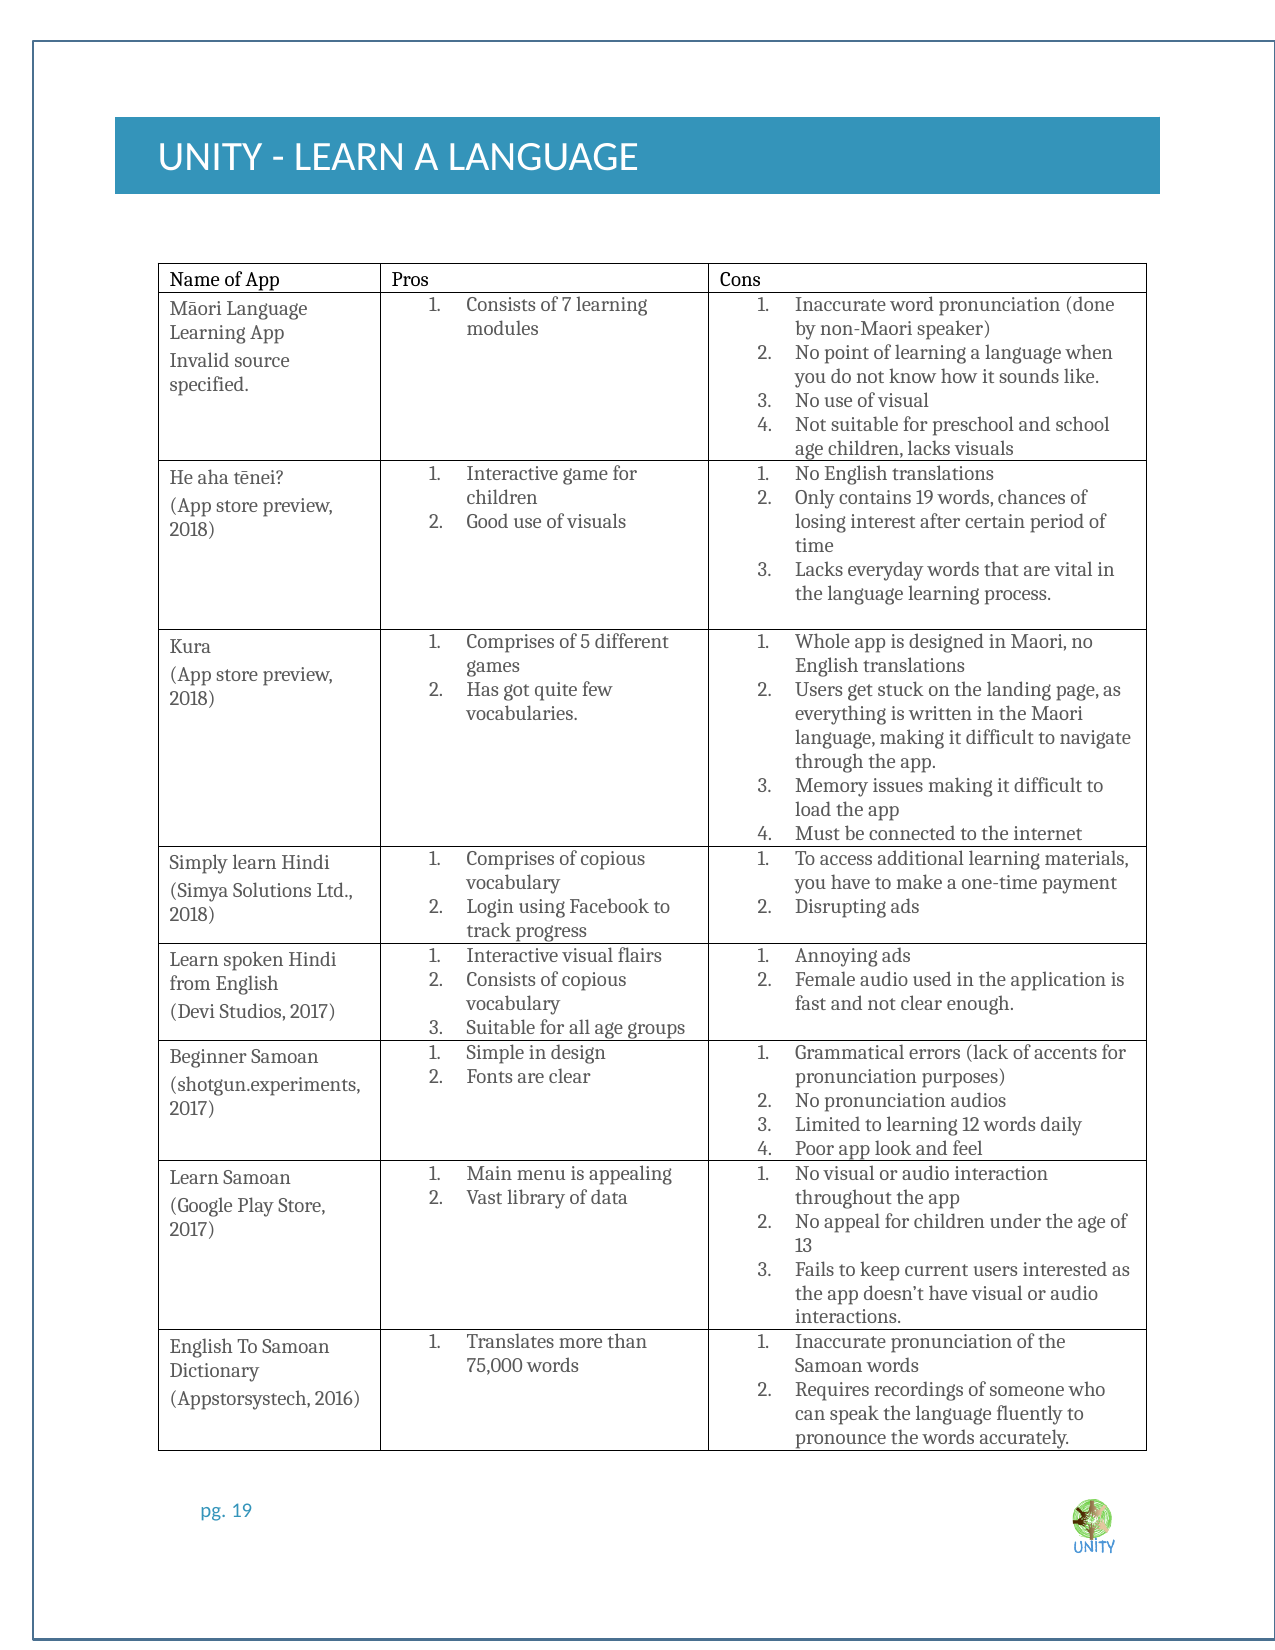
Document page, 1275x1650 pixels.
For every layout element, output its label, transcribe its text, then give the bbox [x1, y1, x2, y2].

table_cell No visual or audio interaction throughout the app No appeal for children under the age of 13 Fails to keep current users interested as the app doesn’t have visual or audio interactions. [709, 1161, 1146, 1329]
table_cell English To Samoan Dictionary (Appstorsystech, 2016) [159, 1330, 380, 1450]
table_cell Main menu is appealing Vast library of data [381, 1161, 708, 1329]
table_cell He aha tēnei? (App store preview, 2018) [159, 461, 380, 629]
table_header Cons [709, 264, 1146, 292]
table_cell Grammatical errors (lack of accents for pronunciation purposes) No pronunciation audios Limited to learning 12 words daily Poor app look and feel [709, 1041, 1146, 1160]
table_cell Inaccurate word pronunciation (done by non-Maori speaker) No point of learning a language when you do not know how it sounds like. No use of visual Not suitable for preschool and school age children, lacks visuals [709, 293, 1146, 460]
table_cell Interactive visual flairs Consists of copious vocabulary Suitable for all age groups [381, 944, 708, 1039]
table_cell Comprises of 5 different games Has got quite few vocabularies. [381, 630, 708, 846]
table_cell Māori Language Learning App [159, 293, 380, 460]
table_cell Translates more than 75,000 words [381, 1330, 708, 1450]
table_cell Learn Samoan (Google Play Store, 2017) [159, 1161, 380, 1329]
table_cell No English translations Only contains 19 words, chances of losing interest after certain period of time Lacks everyday words that are vital in the language learning process. [709, 461, 1146, 629]
table_cell Learn spoken Hindi from English (Devi Studios, 2017) [159, 944, 380, 1039]
table_cell Whole app is designed in Maori, no English translations Users get stuck on the landing page, as everything is written in the Maori language, making it difficult to navigate through the app. Memory issues making it difficult to load the app Must be connected to the internet [709, 630, 1146, 846]
table_cell Consists of 7 learning modules [381, 293, 708, 460]
table_cell Annoying ads Female audio used in the application is fast and not clear enough. [709, 944, 1146, 1039]
table_cell To access additional learning materials, you have to make a one-time payment Disrupting ads [709, 847, 1146, 943]
table_cell Simple in design Fonts are clear [381, 1041, 708, 1160]
table_cell Kura (App store preview, 2018) [159, 630, 380, 846]
table_header Name of App [159, 264, 380, 292]
table_cell Comprises of copious vocabulary Login using Facebook to track progress [381, 847, 708, 943]
table_header Pros [381, 264, 708, 292]
table_cell Inaccurate pronunciation of the Samoan words Requires recordings of someone who can speak the language fluently to pronounce the words accurately. [709, 1330, 1146, 1450]
table_cell Beginner Samoan (shotgun.experiments, 2017) [159, 1041, 380, 1160]
table_cell Simply learn Hindi (Simya Solutions Ltd., 2018) [159, 847, 380, 943]
table_cell Interactive game for children Good use of visuals [381, 461, 708, 629]
picture [1067, 1492, 1116, 1558]
